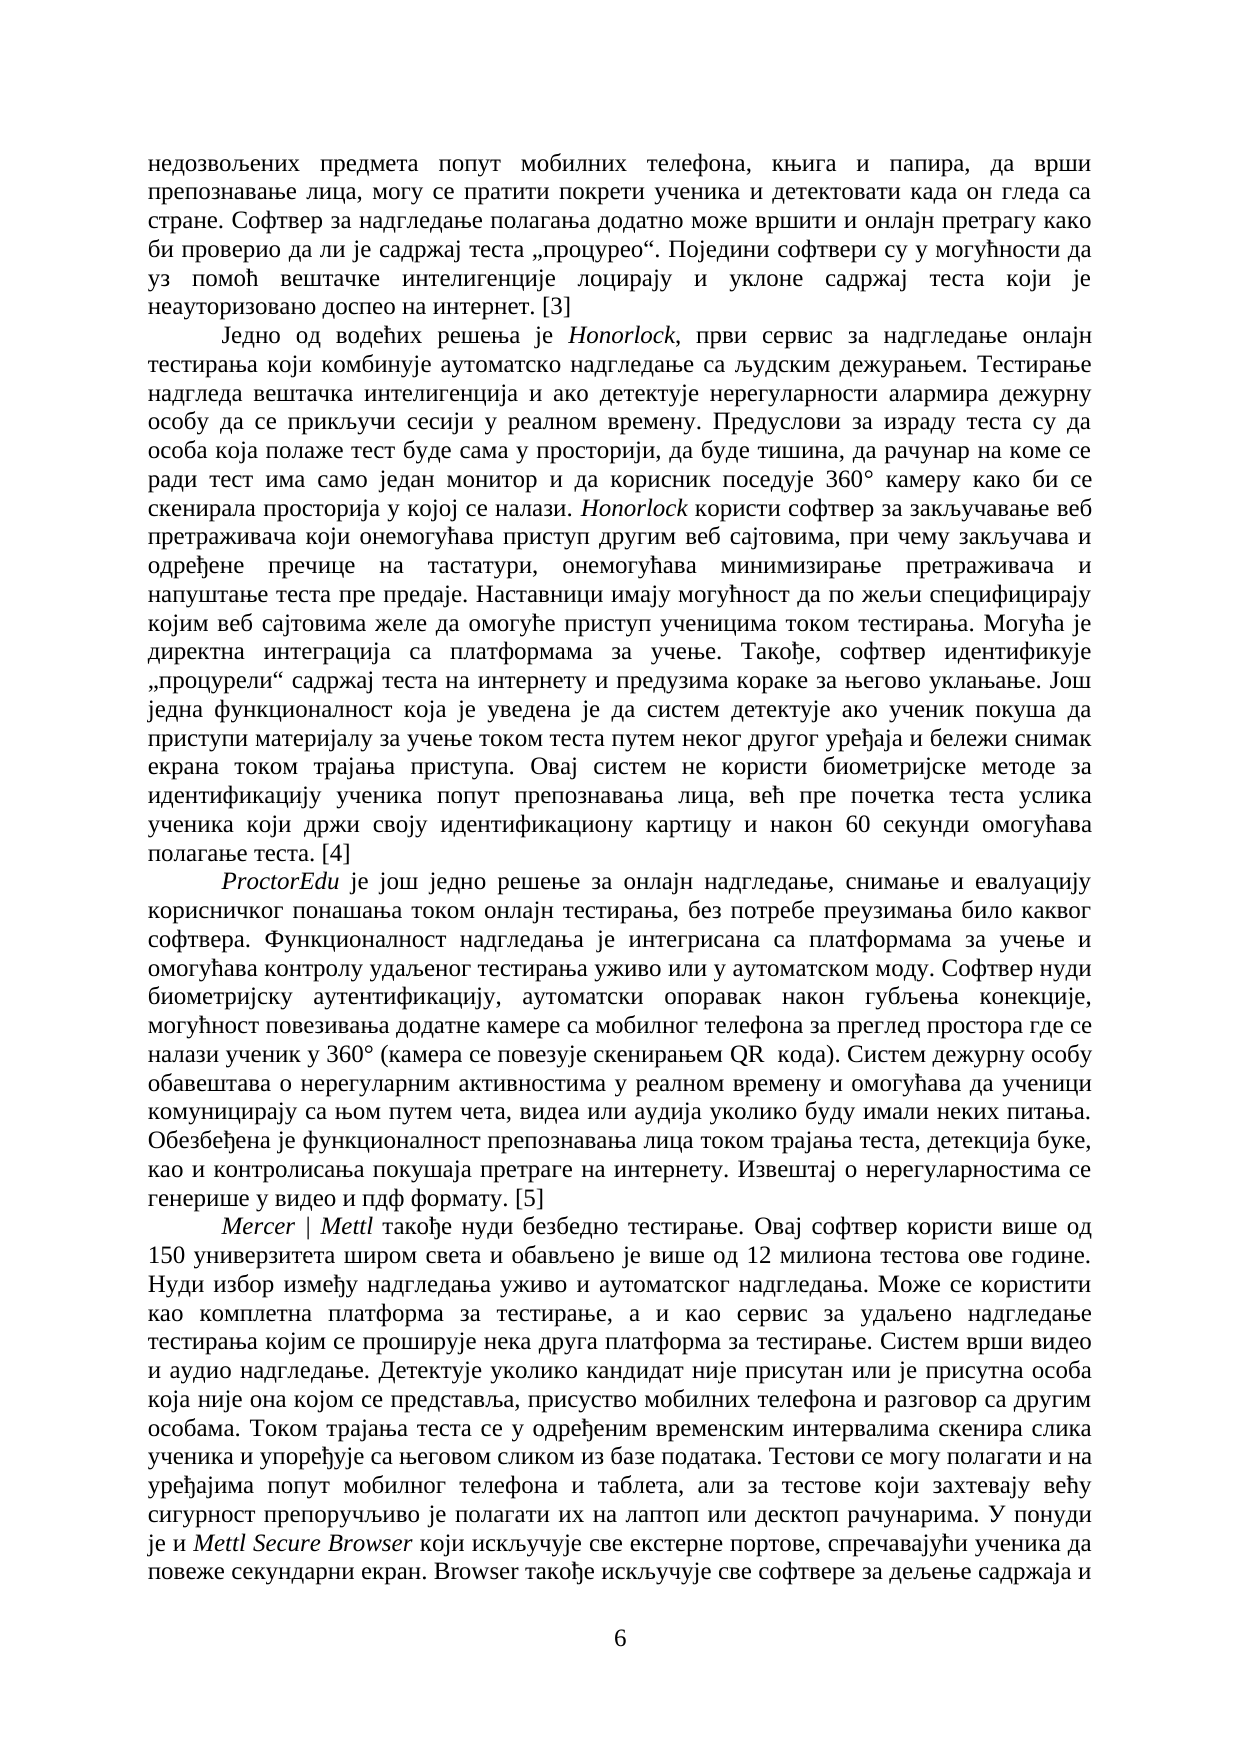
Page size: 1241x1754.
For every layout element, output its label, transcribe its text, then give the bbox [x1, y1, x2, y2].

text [148, 1211, 1093, 1585]
text Једно од водећих решења је Honorlock, први сервис за надгледање онлајн тестирања који комбинује аутоматско надгледање са људским дежурањем. Тестирање надгледа вештачка интелигенција и ако детектује нерегуларности алармира дежурну особу да се прикључи сесији у реалном времену. Предуслови за израду теста су да особа која полаже тест буде сама у просторији, да буде тишина, да рачунар на коме се ради тест има само један монитор и да корисник поседује 360° камеру како би се скенирала просторија у којој се налази. Honorlock користи софтвер за закључавање веб претраживача који онемогућава приступ другим веб сајтовима, при чему закључава и одређене пречице на тaстатури, онемогућава минимизирање претраживача и напуштање теста пре предаје. Наставници имају могућност да по жељи специфицирају којим веб сајтовима желе да омогуће приступ ученицима током тестирања. Могућа је директна интеграција са платформама за учење. Такође, софтвер идентификује „процурели“ садржај теста на интернету и предузима кораке за његово уклањање. Још једна функционалност која је уведена је да систем детектује ако ученик покуша да приступи материјалу за учење током теста путем неког другог уређаја и бележи снимак екрана током трајања приступа. Овај систем не користи биометријске методе за идентификацију ученика попут препознавања лица, већ пре почетка теста услика ученика који држи своју идентификациону картицу и након 60 секунди омогућава полагање теста. [4] [148, 320, 1093, 866]
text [148, 148, 1093, 320]
text ProctorEdu је још једно решење за онлајн надгледање, снимање и евалуацију корисничког понашања током онлајн тестирања, без потребе преузимања било каквог софтвера. Функционалност надгледања је интегрисана са платформама за учење и омогућава контролу удаљеног тестирања уживо или у аутоматском моду. Софтвер нуди биометријску аутентификацију, аутоматски опоравак након губљења конекције, могућност повезивања додатне камере са мобилног телефона за преглед простора где се налази ученик у 360° (камера се повезује скенирањем QR кода). Систем дежурну особу обавештава о нерегуларним активностима у реалном времену и омогућава да ученици комуницирају са њом путем чета, видеа или аудија уколико буду имали неких питања. Обезбеђена је функционалност препознавања лица током трајања теста, детекција буке, као и контролисања покушаја претраге на интернету. Извештај о нерегуларностима се генерише у видео и пдф формату. [5] [148, 866, 1093, 1211]
